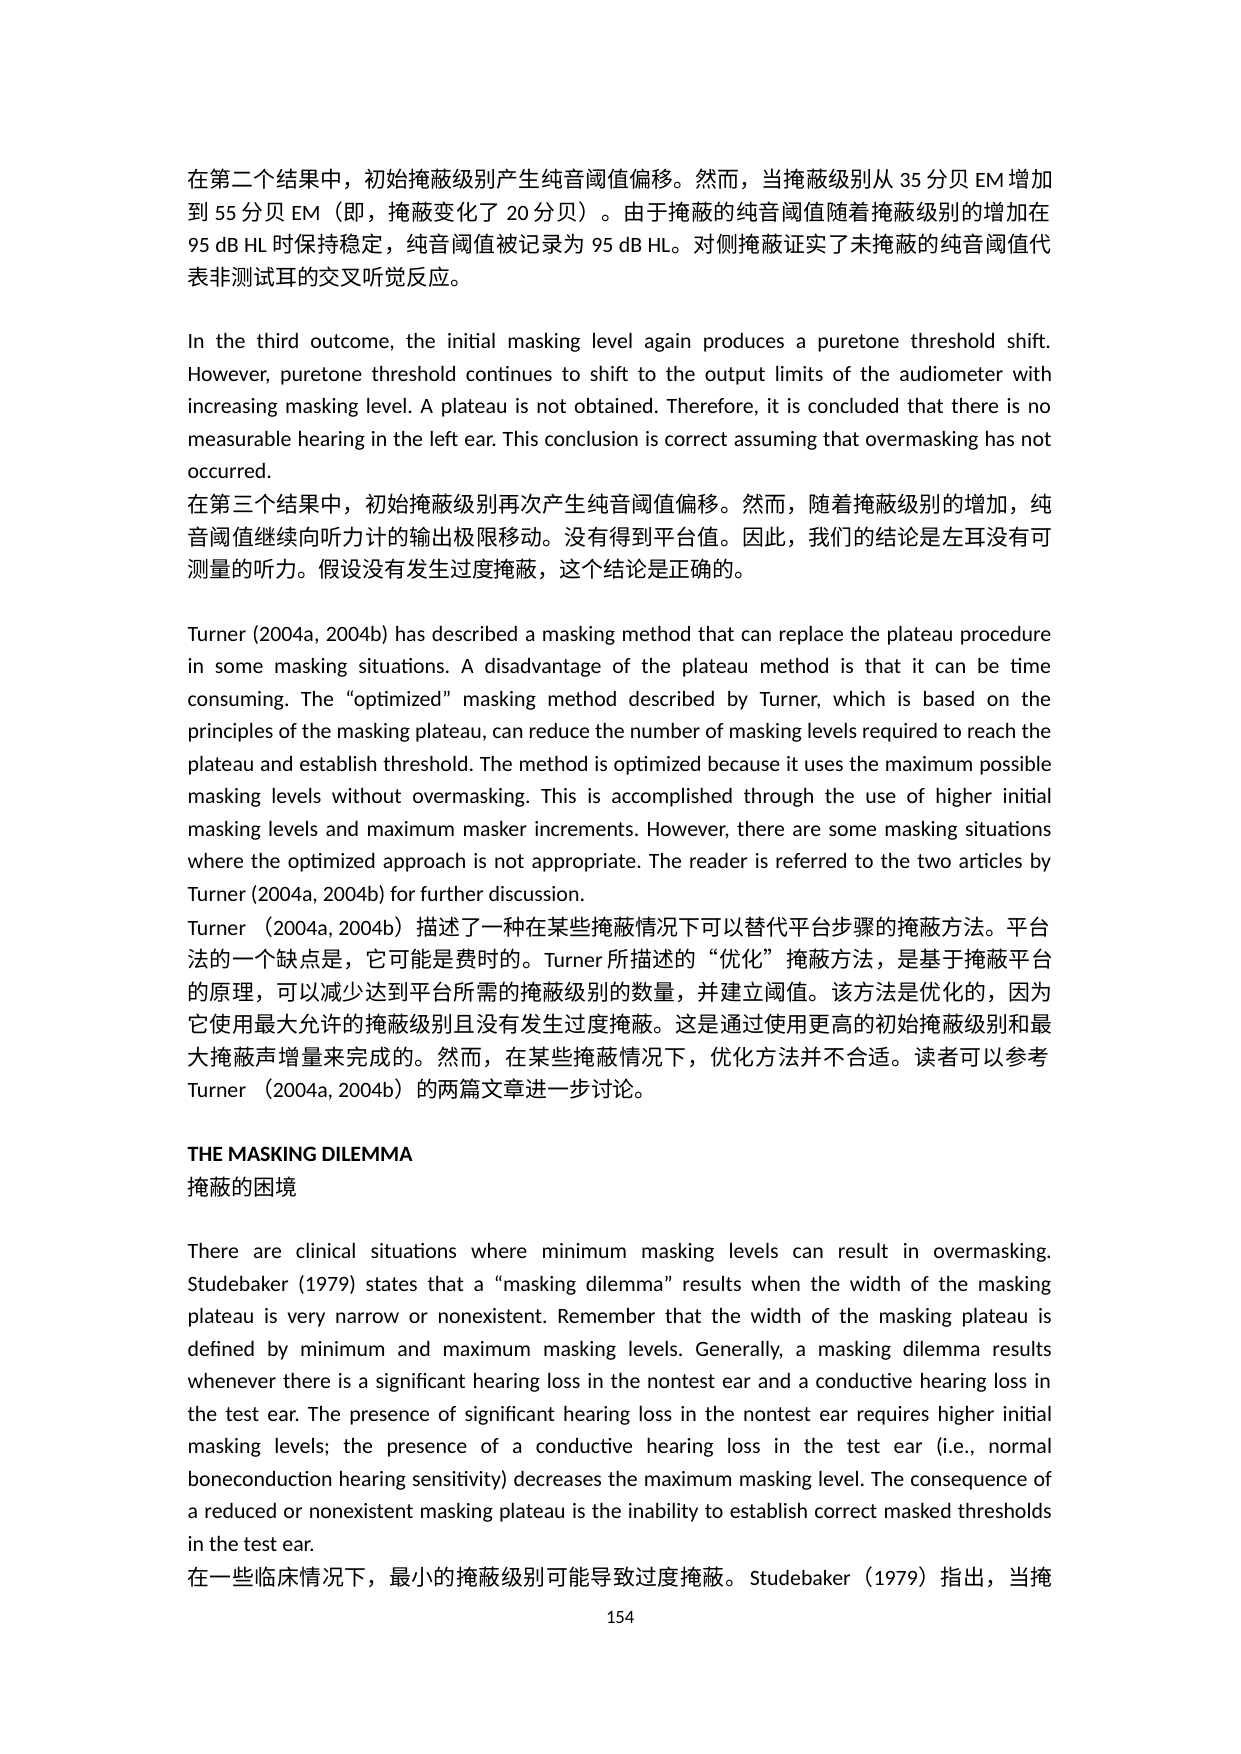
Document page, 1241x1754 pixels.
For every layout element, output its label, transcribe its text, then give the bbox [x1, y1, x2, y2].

text Turner （2004a, 2004b）描述了一种在某些掩蔽情况下可以替代平台步骤的掩蔽方法。平台法的一个缺点是，它可能是费时的。Turner所描述的“优化”掩蔽方法，是基于掩蔽平台的原理，可以减少达到平台所需的掩蔽级别的数量，并建立阈值。该方法是优化的，因为它使用最大允许的掩蔽级别且没有发生过度掩蔽。这是通过使用更高的初始掩蔽级别和最大掩蔽声增量来完成的。然而，在某些掩蔽情况下，优化方法并不合适。读者可以参考Turner （2004a, 2004b）的两篇文章进一步讨论。 [187, 909, 1053, 1104]
text THE MASKING DILEMMA [187, 1137, 1053, 1169]
text 掩蔽的困境 [187, 1169, 1053, 1202]
text Turner (2004a, 2004b) has described a masking method that can replace the plateau procedure in some masking situations. A disadvantage of the plateau method is that it can be time consuming. The “optimized” masking method described by Turner, which is based on the principles of the masking plateau, can reduce the number of masking levels required to reach the plateau and establish threshold. The method is optimized because it uses the maximum possible masking levels without overmasking. This is accomplished through the use of higher initial masking levels and maximum masker increments. However, there are some masking situations where the optimized approach is not appropriate. The reader is referred to the two articles by Turner (2004a, 2004b) for further discussion. [187, 617, 1053, 909]
text There are clinical situations where minimum masking levels can result in overmasking. Studebaker (1979) states that a “masking dilemma” results when the width of the masking plateau is very narrow or nonexistent. Remember that the width of the masking plateau is deﬁned by minimum and maximum masking levels. Generally, a masking dilemma results whenever there is a signiﬁcant hearing loss in the nontest ear and a conductive hearing loss in the test ear. The presence of signiﬁcant hearing loss in the nontest ear requires higher initial masking levels; the presence of a conductive hearing loss in the test ear (i.e., normal boneconduction hearing sensitivity) decreases the maximum masking level. The consequence of a reduced or nonexistent masking plateau is the inability to establish correct masked thresholds in the test ear. [187, 1234, 1053, 1559]
text In the third outcome, the initial masking level again produces a puretone threshold shift. However, puretone threshold continues to shift to the output limits of the audiometer with increasing masking level. A plateau is not obtained. Therefore, it is concluded that there is no measurable hearing in the left ear. This conclusion is correct assuming that overmasking has not occurred. [187, 324, 1053, 487]
text 在第二个结果中，初始掩蔽级别产生纯音阈值偏移。然而，当掩蔽级别从35分贝EM增加到55分贝EM（即，掩蔽变化了20分贝）。由于掩蔽的纯音阈值随着掩蔽级别的增加在95 dB HL时保持稳定，纯音阈值被记录为95 dB HL。对侧掩蔽证实了未掩蔽的纯音阈值代表非测试耳的交叉听觉反应。 [187, 162, 1053, 292]
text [187, 1559, 1053, 1592]
text 在第三个结果中，初始掩蔽级别再次产生纯音阈值偏移。然而，随着掩蔽级别的增加，纯音阈值继续向听力计的输出极限移动。没有得到平台值。因此，我们的结论是左耳没有可测量的听力。假设没有发生过度掩蔽，这个结论是正确的。 [187, 487, 1053, 584]
